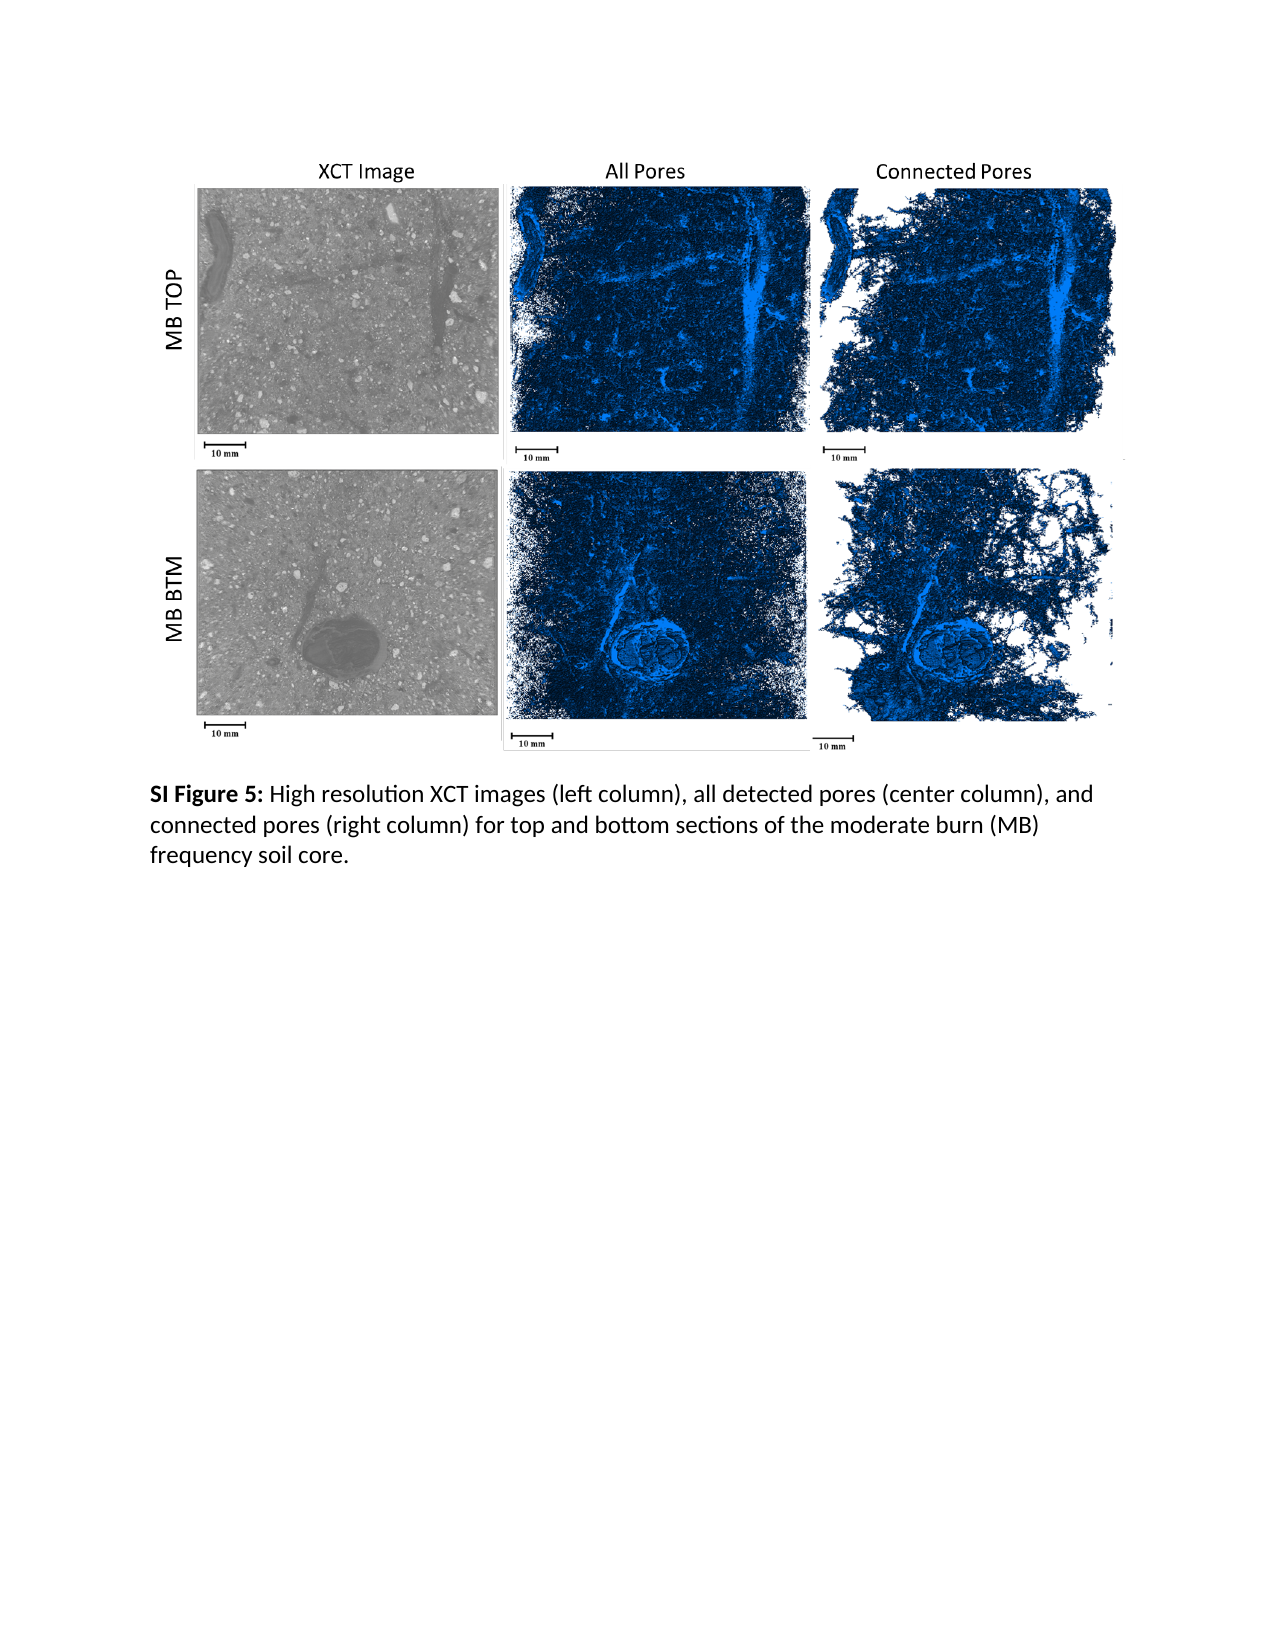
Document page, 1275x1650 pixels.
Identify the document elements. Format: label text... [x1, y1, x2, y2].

picture [150, 150, 1125, 754]
text SI Figure 5: High resolution XCT images (left column), all detected pores (center column), and connected pores (right column) for top and bottom sections of the moderate burn (MB) frequency soil core. [150, 778, 1125, 870]
